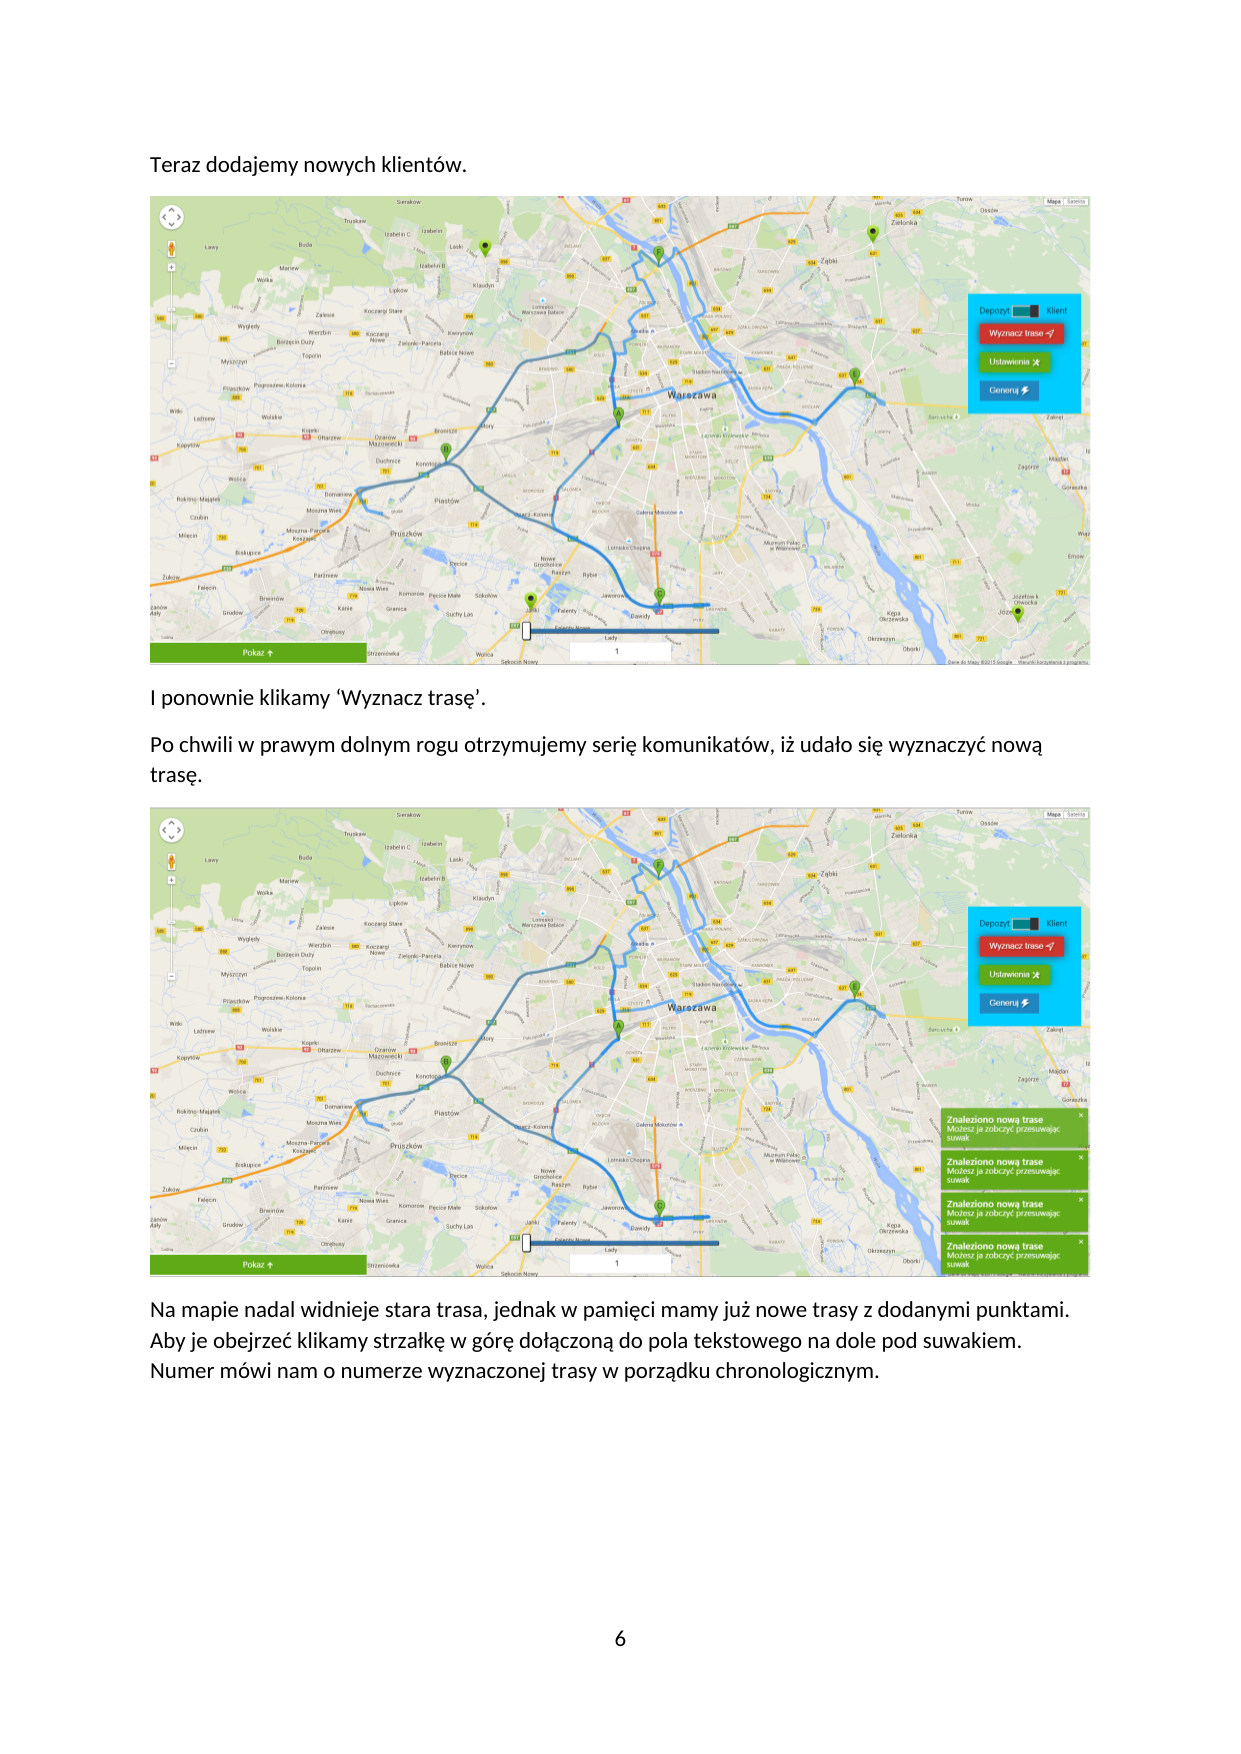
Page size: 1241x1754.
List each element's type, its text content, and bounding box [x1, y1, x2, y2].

text Na mapie nadal widnieje stara trasa, jednak w pamięci mamy już nowe trasy z dodanymi punktami. Aby je obejrzeć klikamy strzałkę w górę dołączoną do pola tekstowego na dole pod suwakiem. Numer mówi nam o numerze wyznaczonej trasy w porządku chronologicznym. [150, 1296, 1090, 1384]
picture [150, 196, 1091, 665]
picture [150, 807, 1091, 1277]
text I ponownie klikamy ‘Wyznacz trasę’. [150, 683, 1090, 711]
text Po chwili w prawym dolnym rogu otrzymujemy serię komunikatów, iż udało się wyznaczyć nową trasę. [150, 730, 1090, 788]
text Teraz dodajemy nowych klientów. [150, 150, 1090, 178]
